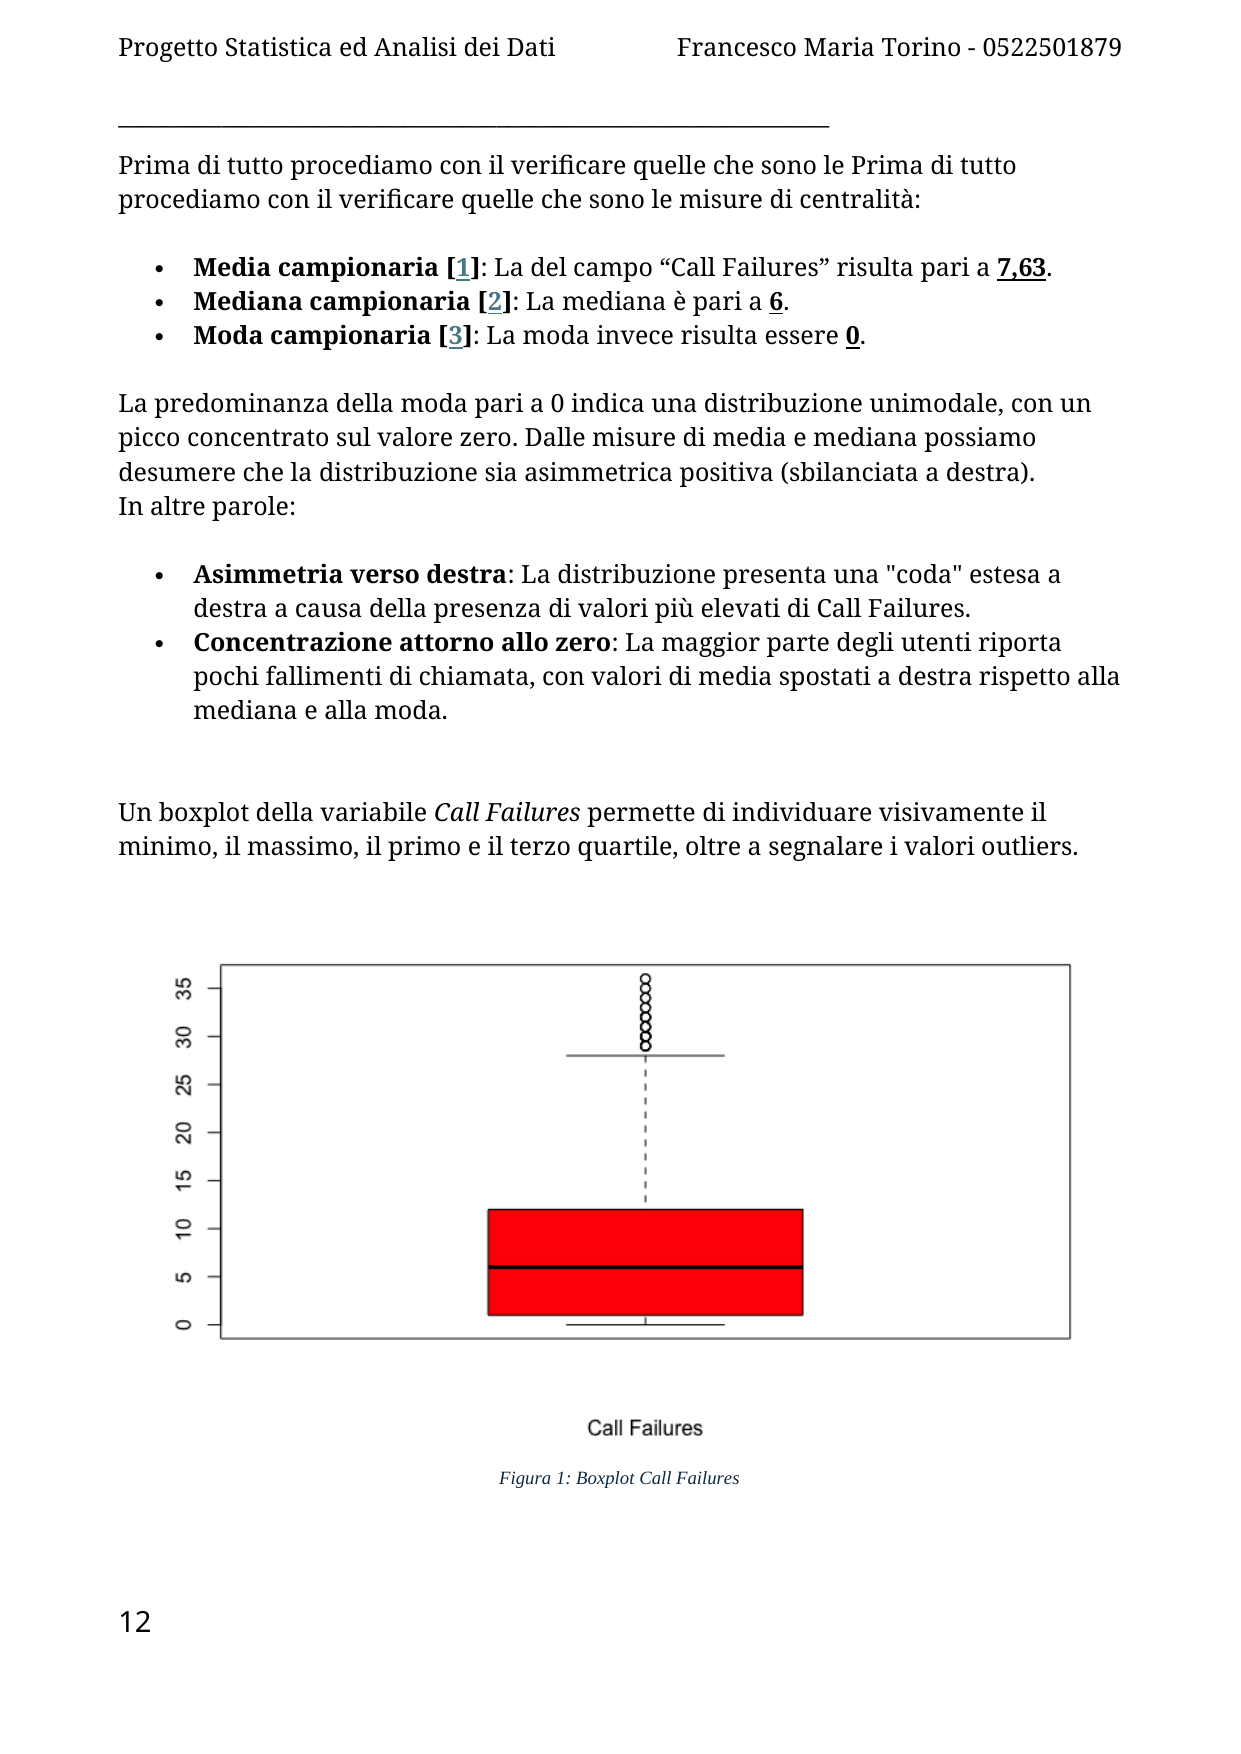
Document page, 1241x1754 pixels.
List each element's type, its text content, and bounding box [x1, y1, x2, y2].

list Moda campionaria [3]: La moda invece risulta essere 0. [156, 318, 1122, 352]
picture [118, 862, 1123, 1467]
list Mediana campionaria [2]: La mediana è pari a 6. [156, 284, 1122, 318]
text La predominanza della moda pari a 0 indica una distribuzione unimodale, con un picco concentrato sul valore zero. Dalle misure di media e mediana possiamo desumere che la distribuzione sia asimmetrica positiva (sbilanciata a destra). [118, 386, 1122, 488]
text Un boxplot della variabile Call Failures permette di individuare visivamente il minimo, il massimo, il primo e il terzo quartile, oltre a segnalare i valori outliers. [118, 795, 1122, 862]
text Figura : Boxplot Call Failures [118, 1467, 1122, 1488]
list Media campionaria [1]: La del campo “Call Failures” risulta pari a 7,63. [156, 250, 1122, 284]
list Concentrazione attorno allo zero: La maggior parte degli utenti riporta pochi fallimenti di chiamata, con valori di media spostati a destra rispetto alla mediana e alla moda. [156, 624, 1122, 727]
list Asimmetria verso destra: La distribuzione presenta una "coda" estesa a destra a causa della presenza di valori più elevati di Call Failures. [156, 556, 1122, 624]
text In altre parole: [118, 488, 1122, 522]
text Prima di tutto procediamo con il verificare quelle che sono le Prima di tutto procediamo con il verificare quelle che sono le misure di centralità: [118, 148, 1122, 216]
